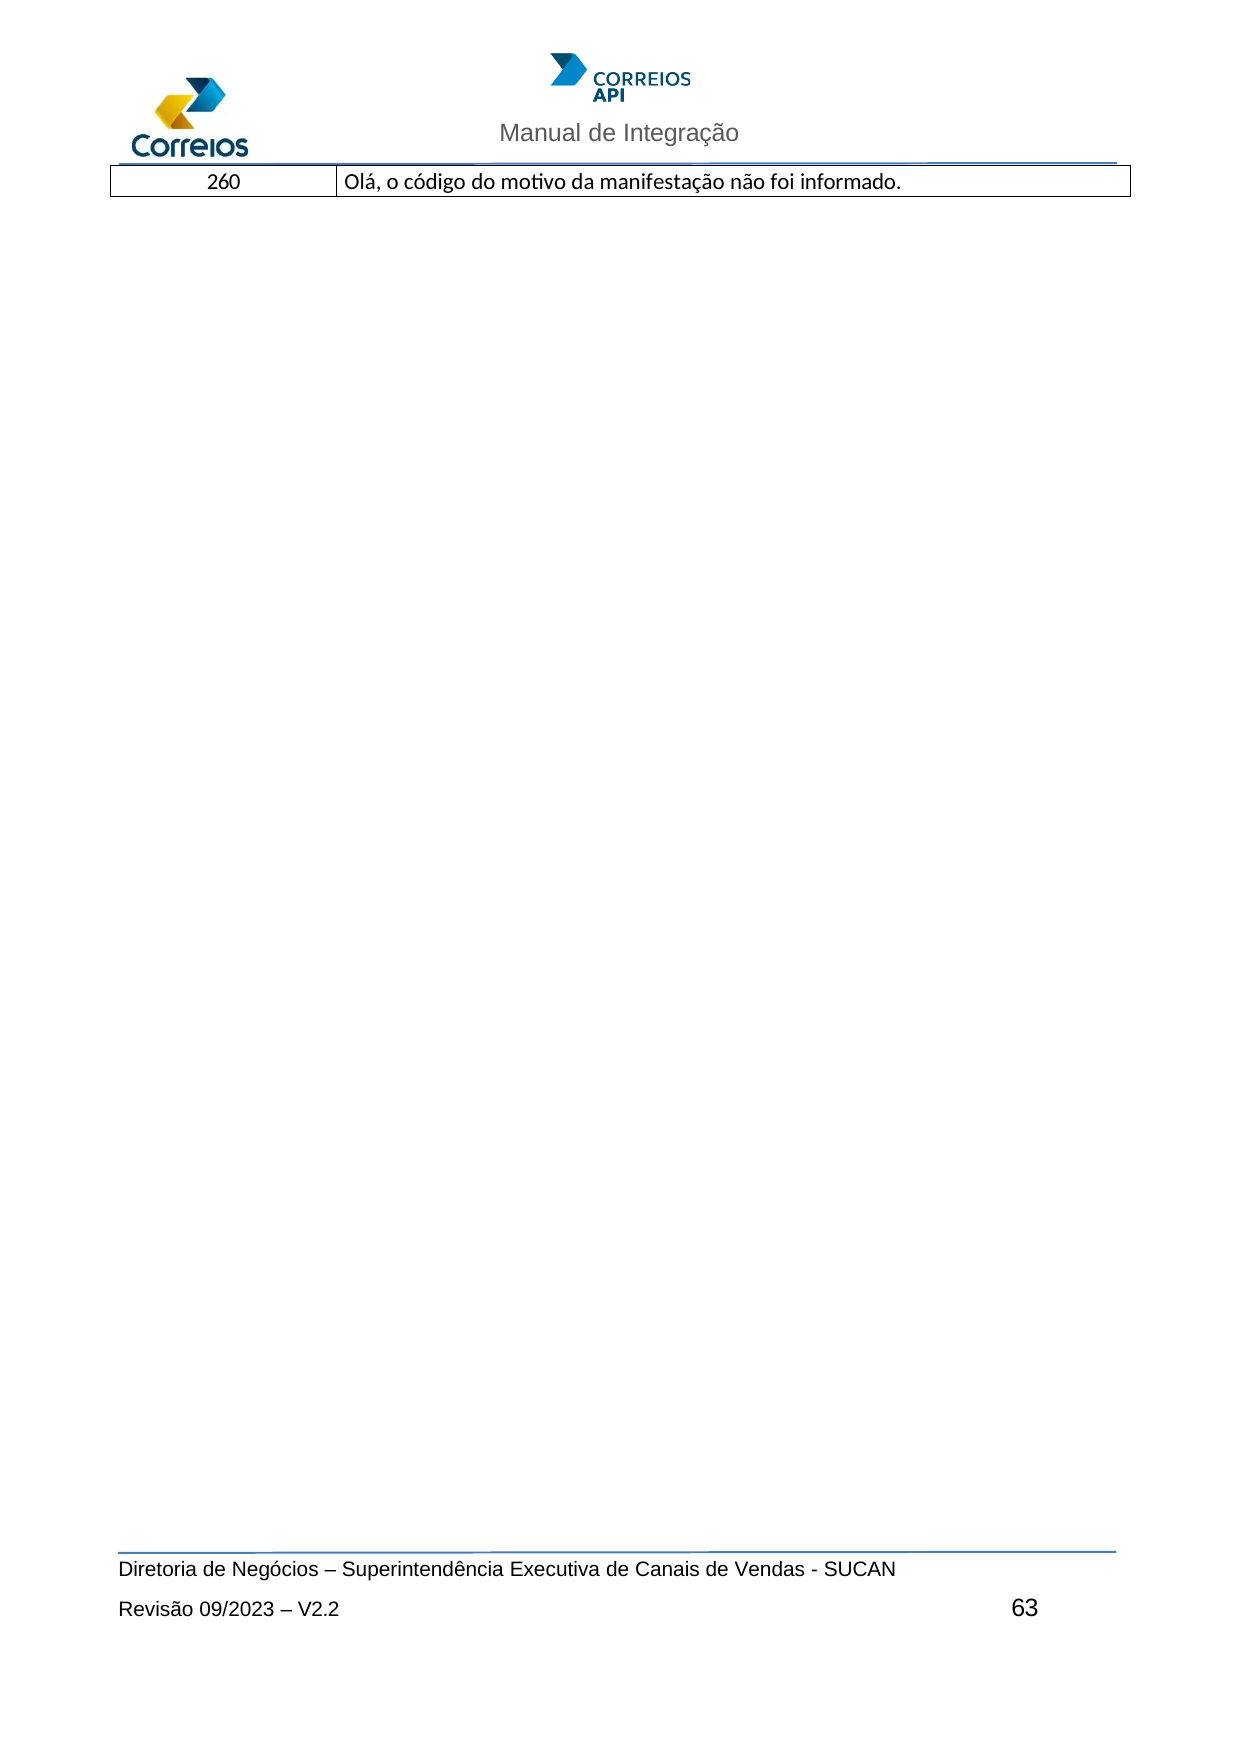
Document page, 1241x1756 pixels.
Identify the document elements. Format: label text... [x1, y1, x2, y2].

table_header 260 [111, 166, 336, 196]
table_header Olá, o código do motivo da manifestação não foi informado. [337, 166, 1130, 196]
picture [128, 69, 250, 158]
picture [550, 53, 691, 102]
